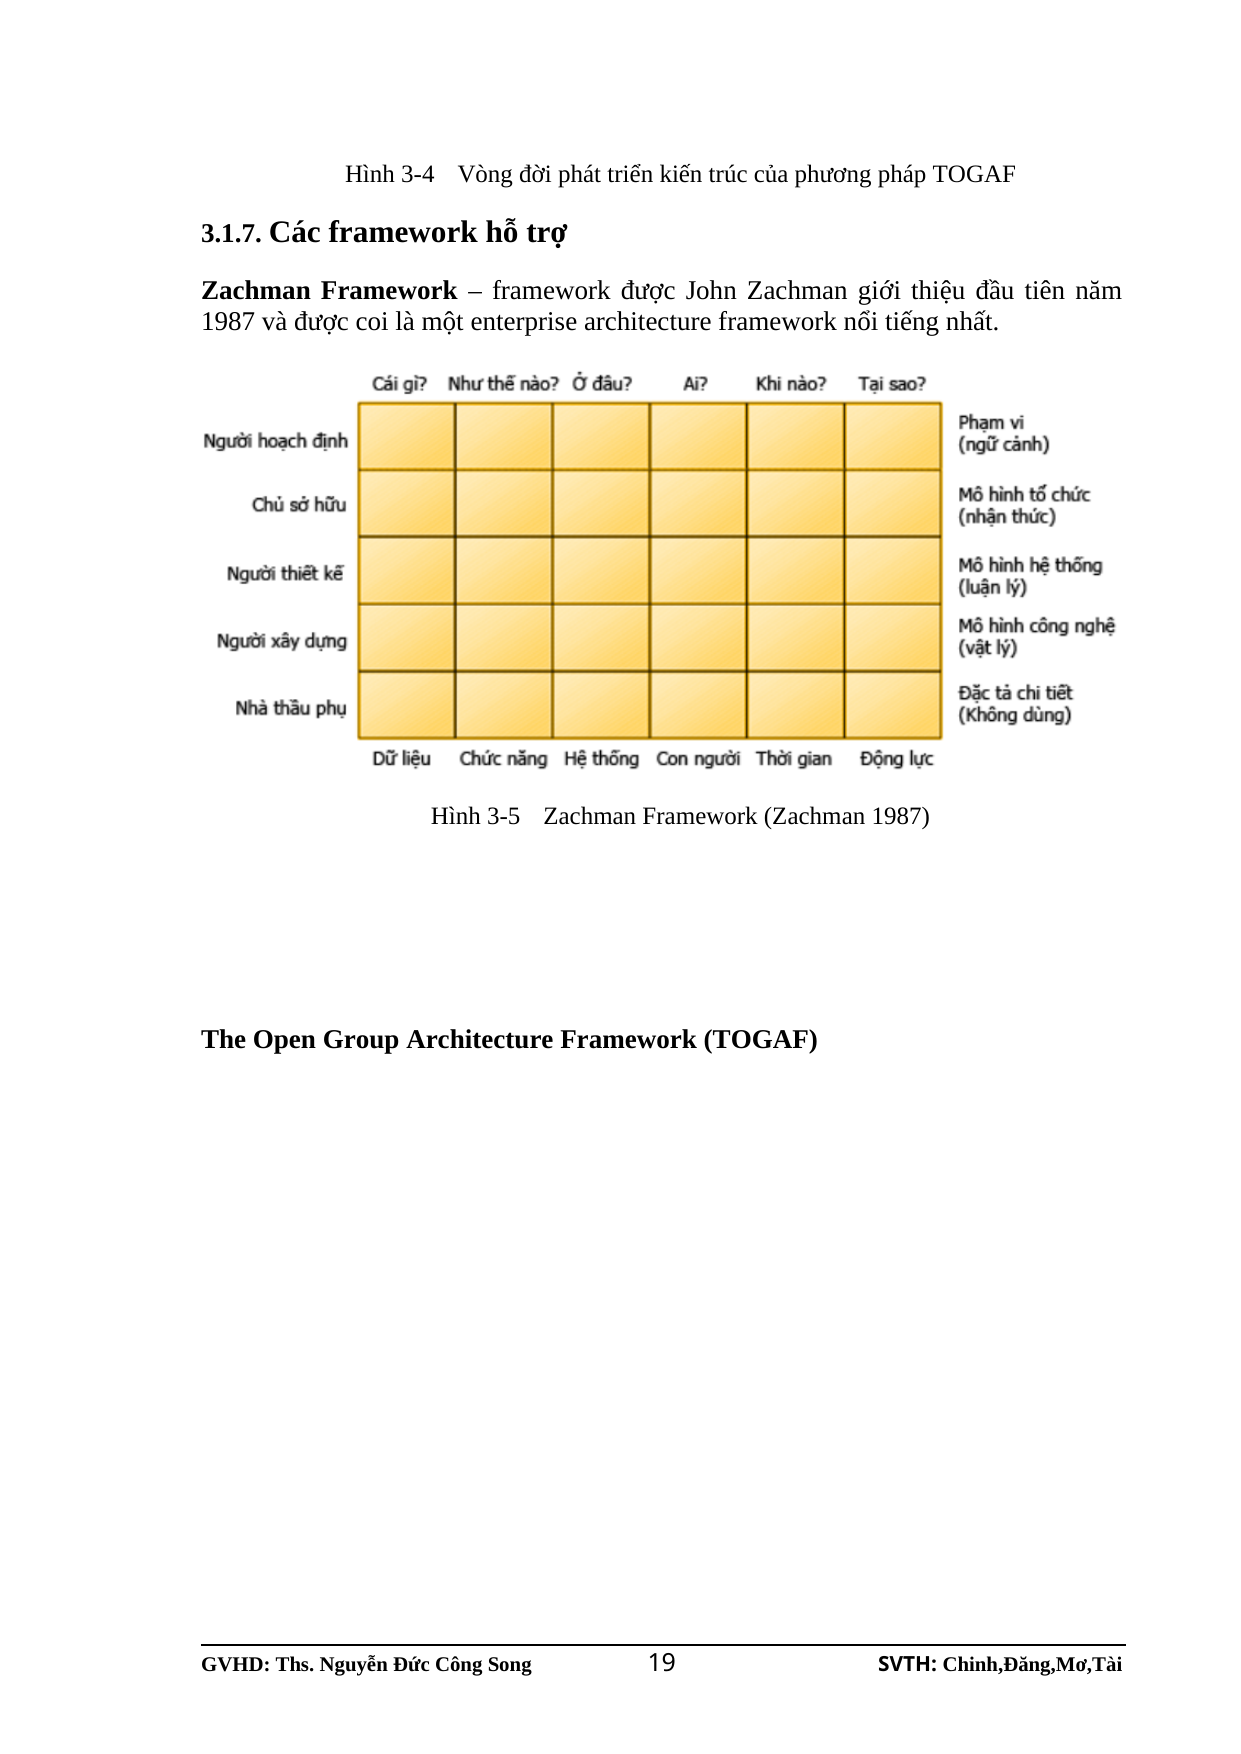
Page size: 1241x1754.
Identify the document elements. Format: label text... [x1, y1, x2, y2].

text Vòng đời phát triển kiến trúc của phương pháp TOGAF [238, 159, 1122, 188]
text The Open Group Architecture Framework (TOGAF) [201, 1023, 1122, 1054]
list Các framework hỗ trợ [201, 213, 1122, 249]
picture [200, 361, 1123, 776]
text Zachman Framework (Zachman 1987) [238, 801, 1122, 830]
text Zachman Framework – framework được John Zachman giới thiệu đầu tiên năm 1987 và được coi là một enterprise architecture framework nổi tiếng nhất. [201, 274, 1122, 336]
